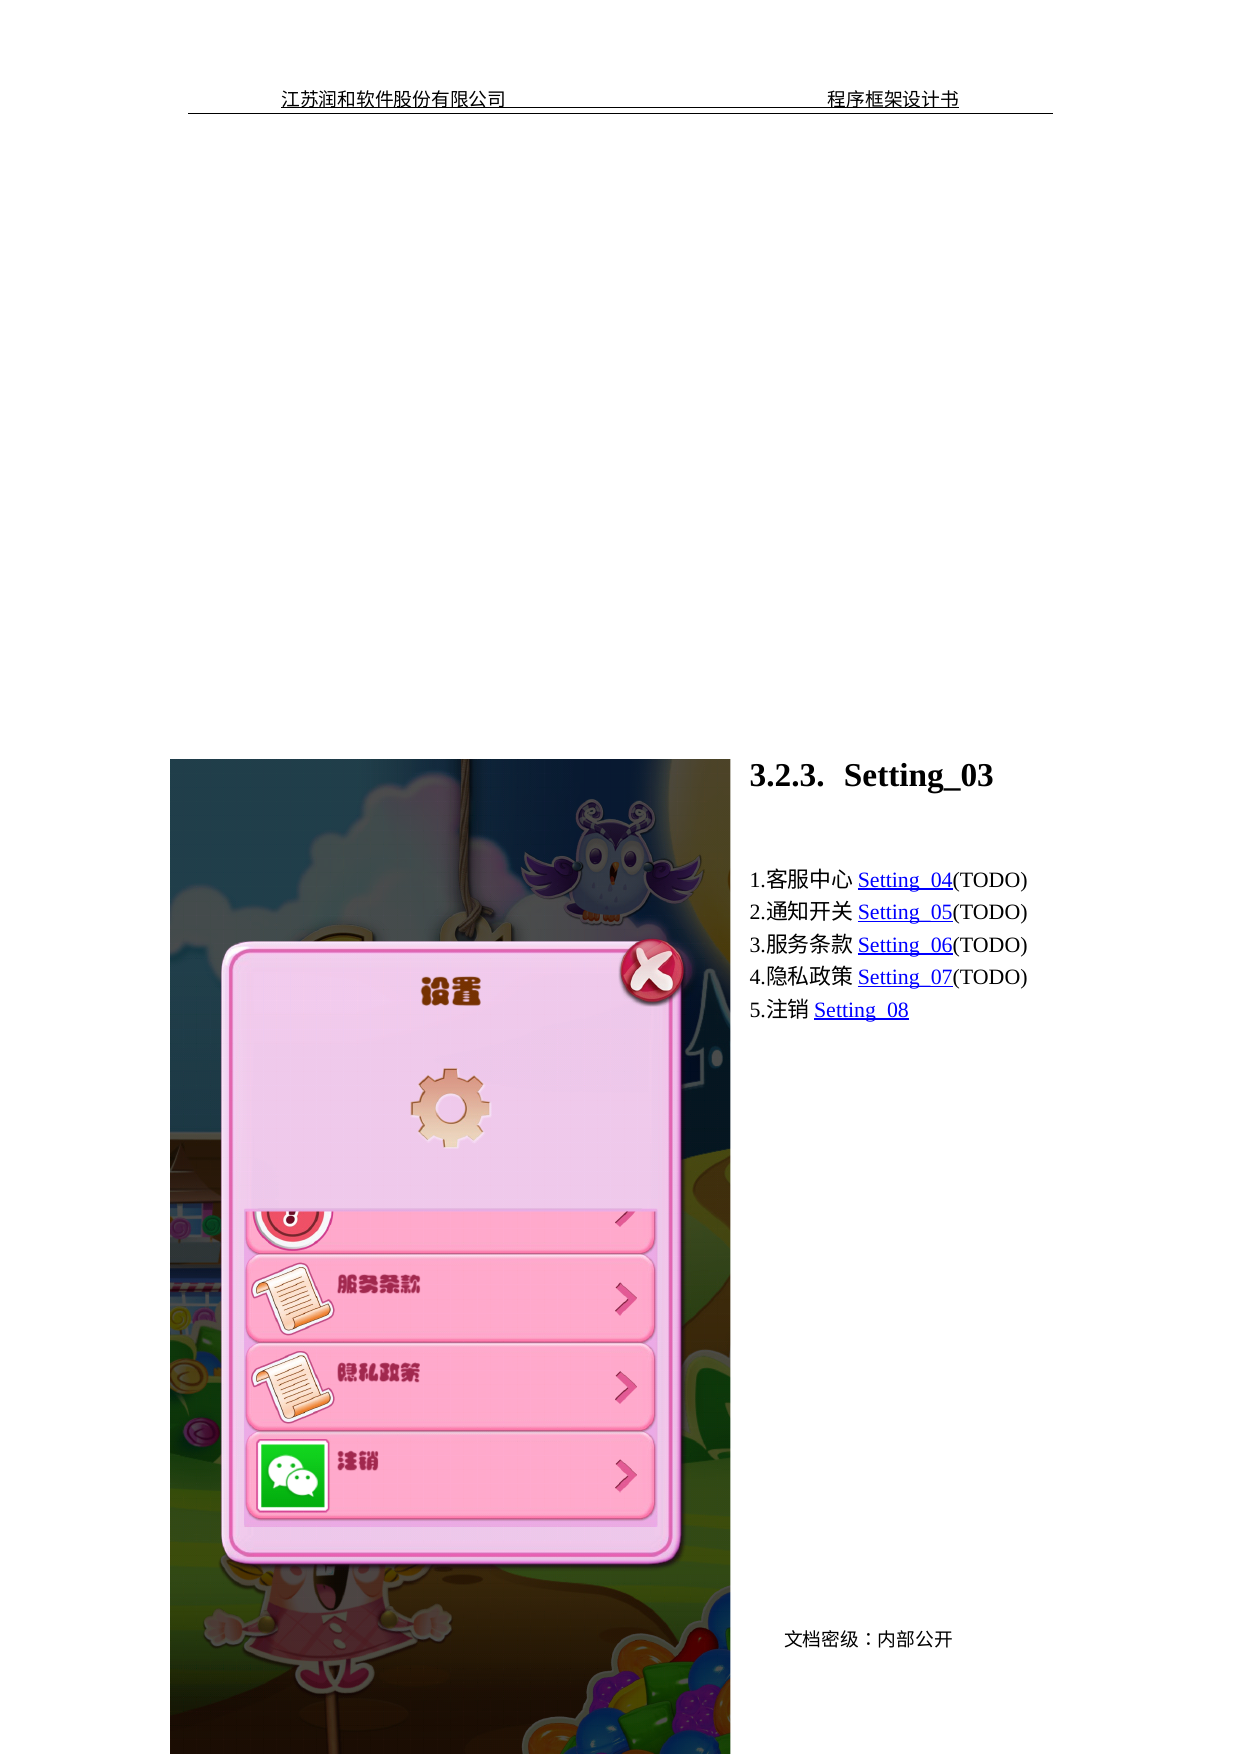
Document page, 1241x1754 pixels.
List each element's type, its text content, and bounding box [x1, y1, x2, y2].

text 5.注销Setting_08 [731, 991, 1053, 1024]
text 3.服务条款Setting_06(TODO) [731, 926, 1053, 959]
text 4.隐私政策Setting_07(TODO) [731, 959, 1053, 991]
text 2.通知开关Setting_05(TODO) [731, 894, 1053, 926]
text 1.客服中心Setting_04(TODO) [731, 861, 1053, 894]
picture [170, 759, 731, 1754]
subtitle Setting_03 [187, 742, 1053, 807]
